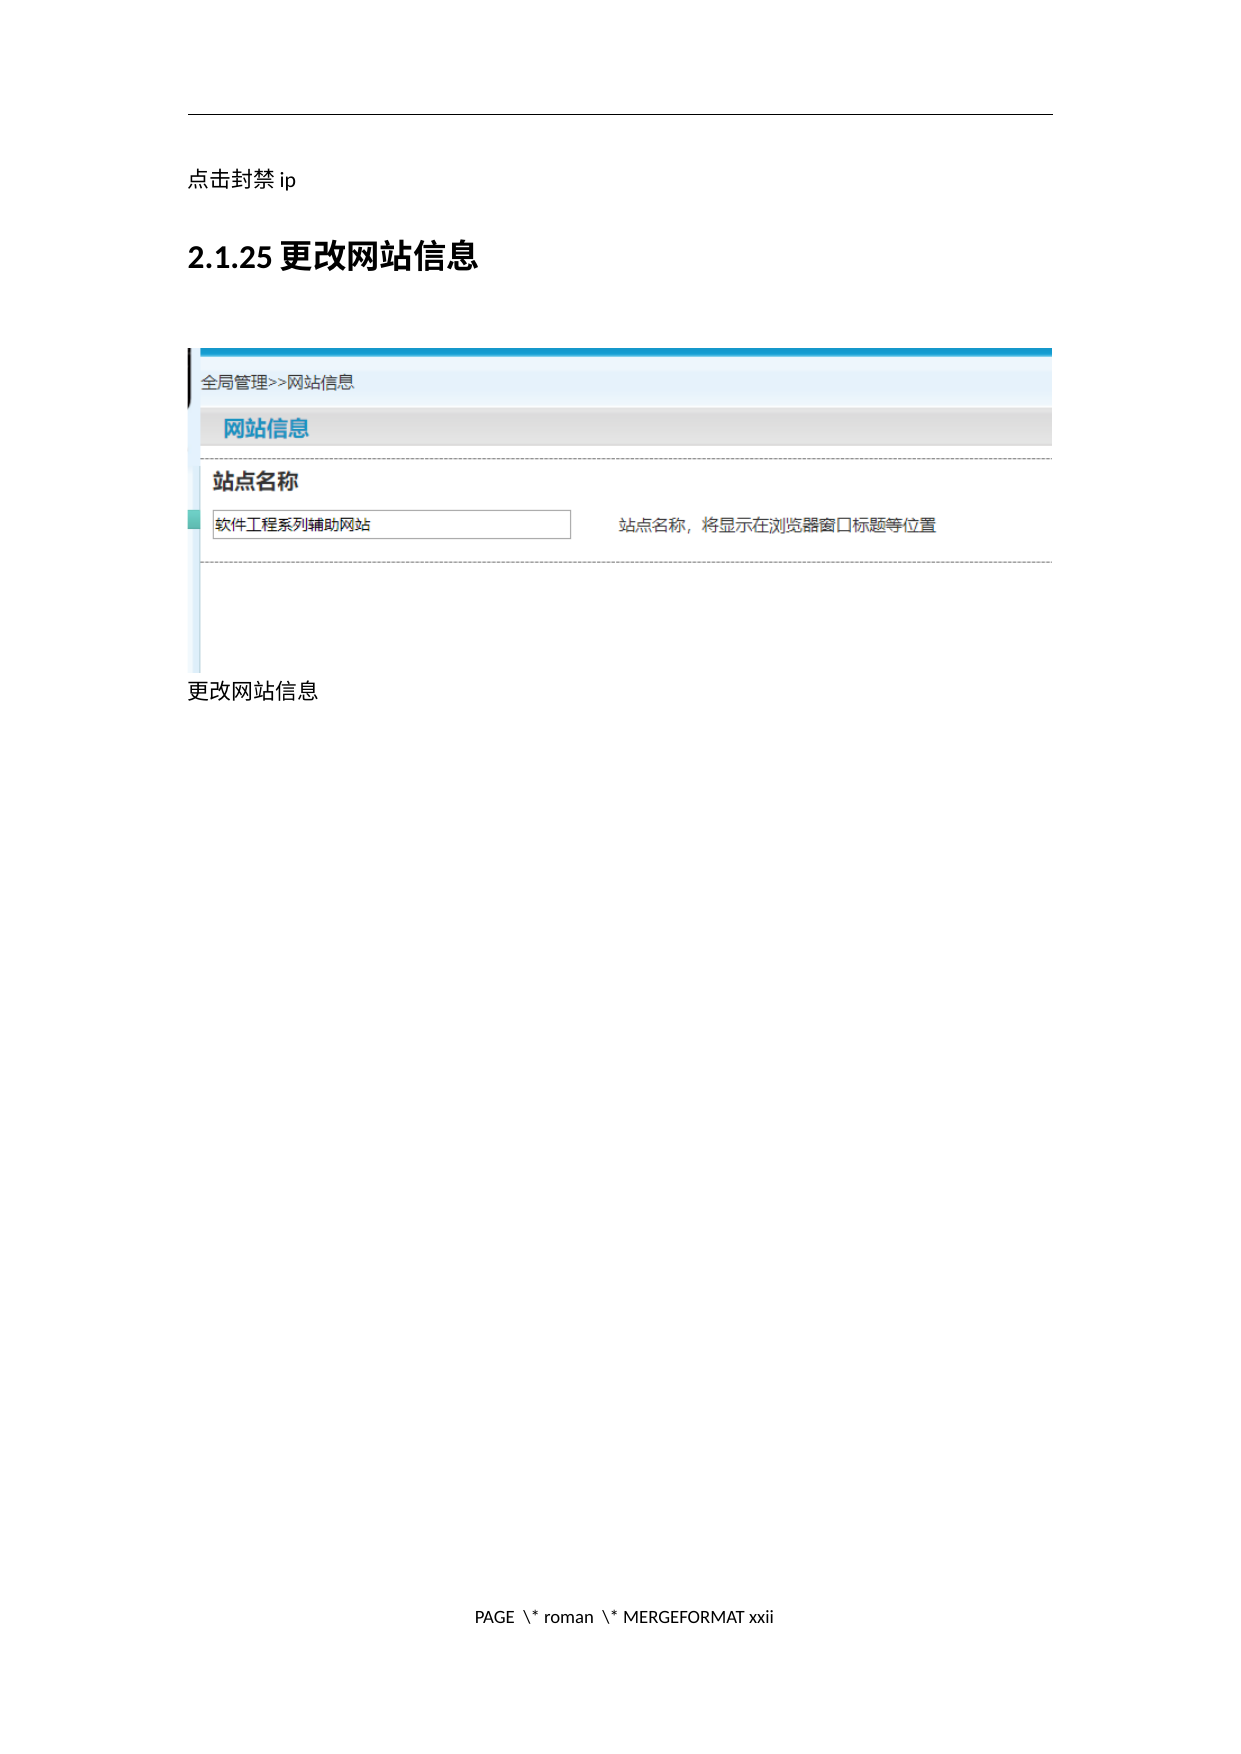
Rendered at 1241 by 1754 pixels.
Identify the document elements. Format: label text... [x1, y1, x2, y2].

picture [187, 348, 1052, 673]
text 点击封禁ip [187, 162, 1053, 194]
subtitle 2.1.25更改网站信息 [187, 222, 1053, 287]
text 更改网站信息 [187, 673, 1053, 706]
